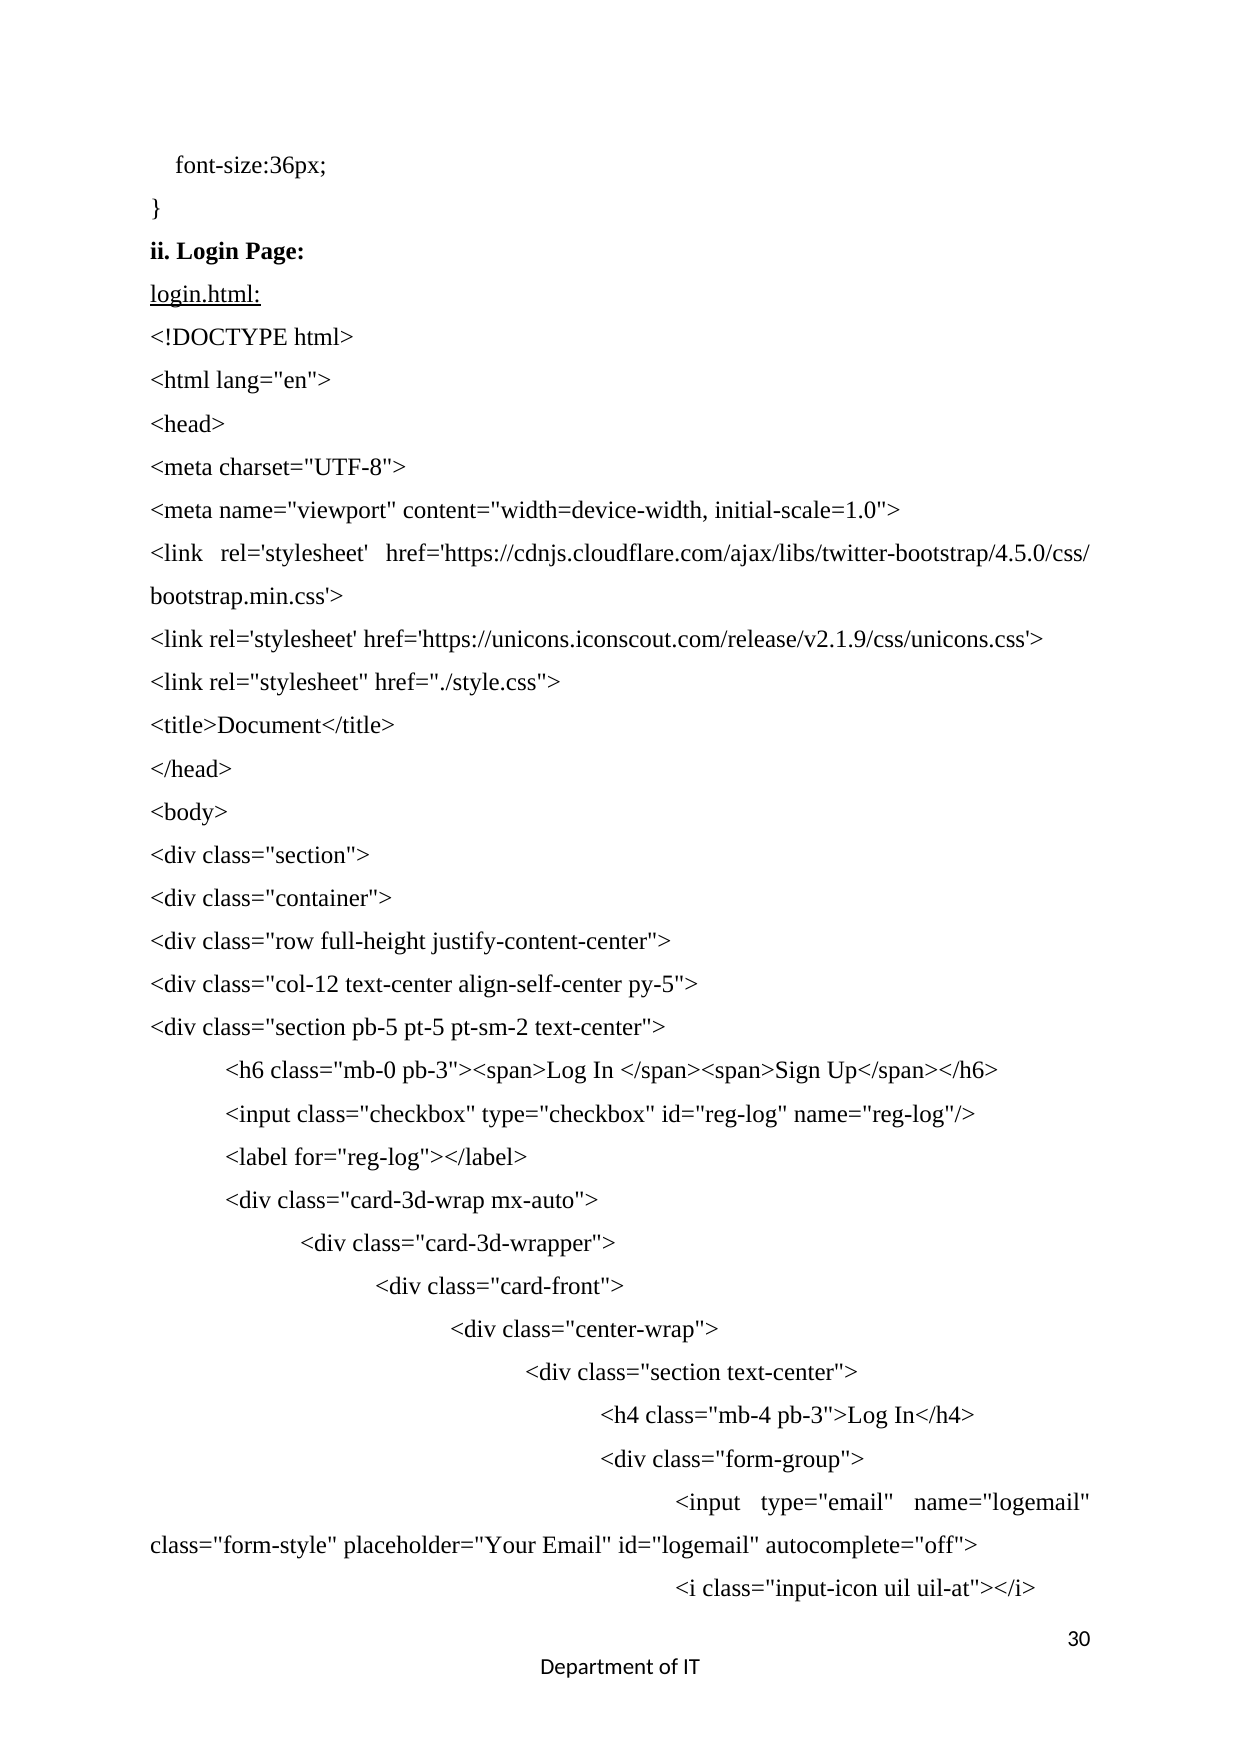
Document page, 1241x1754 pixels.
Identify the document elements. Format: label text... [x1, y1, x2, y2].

text <input type="email" name="logemail" class="form-style" placeholder="Your Email" id="logemail" autocomplete="off"> [150, 1487, 1090, 1559]
text </head> [150, 754, 1090, 782]
text <!DOCTYPE html> [150, 322, 1090, 351]
text <div class="section pb-5 pt-5 pt-sm-2 text-center"> [150, 1012, 1090, 1041]
text <link rel='stylesheet' href='https://cdnjs.cloudflare.com/ajax/libs/twitter-bootstrap/4.5.0/css/bootstrap.min.css'> [150, 538, 1090, 610]
text <title>Document</title> [150, 711, 1090, 739]
text <meta name="viewport" content="width=device-width, initial-scale=1.0"> [150, 495, 1090, 524]
text <input class="checkbox" type="checkbox" id="reg-log" name="reg-log"/> [150, 1099, 1090, 1127]
text <h6 class="mb-0 pb-3"><span>Log In </span><span>Sign Up</span></h6> [150, 1056, 1090, 1084]
text <link rel="stylesheet" href="./style.css"> [150, 667, 1090, 696]
text ii. Login Page: [150, 236, 1090, 265]
text <label for="reg-log"></label> [150, 1142, 1090, 1171]
text <div class="section"> [150, 840, 1090, 869]
text <body> [150, 797, 1090, 826]
text <div class="section text-center"> [150, 1357, 1090, 1386]
text font-size:36px; [150, 150, 1090, 179]
text <div class="row full-height justify-content-center"> [150, 926, 1090, 955]
text <head> [150, 409, 1090, 437]
text <html lang="en"> [150, 366, 1090, 394]
text <div class="form-group"> [150, 1444, 1090, 1472]
text <div class="card-front"> [150, 1271, 1090, 1300]
text <div class="card-3d-wrapper"> [150, 1228, 1090, 1257]
text <div class="col-12 text-center align-self-center py-5"> [150, 969, 1090, 998]
text login.html: [150, 279, 1090, 308]
text <i class="input-icon uil uil-at"></i> [150, 1573, 1090, 1602]
text <link rel='stylesheet' href='https://unicons.iconscout.com/release/v2.1.9/css/unicons.css'> [150, 624, 1090, 653]
text <div class="center-wrap"> [150, 1314, 1090, 1343]
text } [150, 193, 1090, 222]
text <div class="container"> [150, 883, 1090, 912]
text <div class="card-3d-wrap mx-auto"> [150, 1185, 1090, 1214]
text <meta charset="UTF-8"> [150, 452, 1090, 481]
text <h4 class="mb-4 pb-3">Log In</h4> [150, 1401, 1090, 1429]
